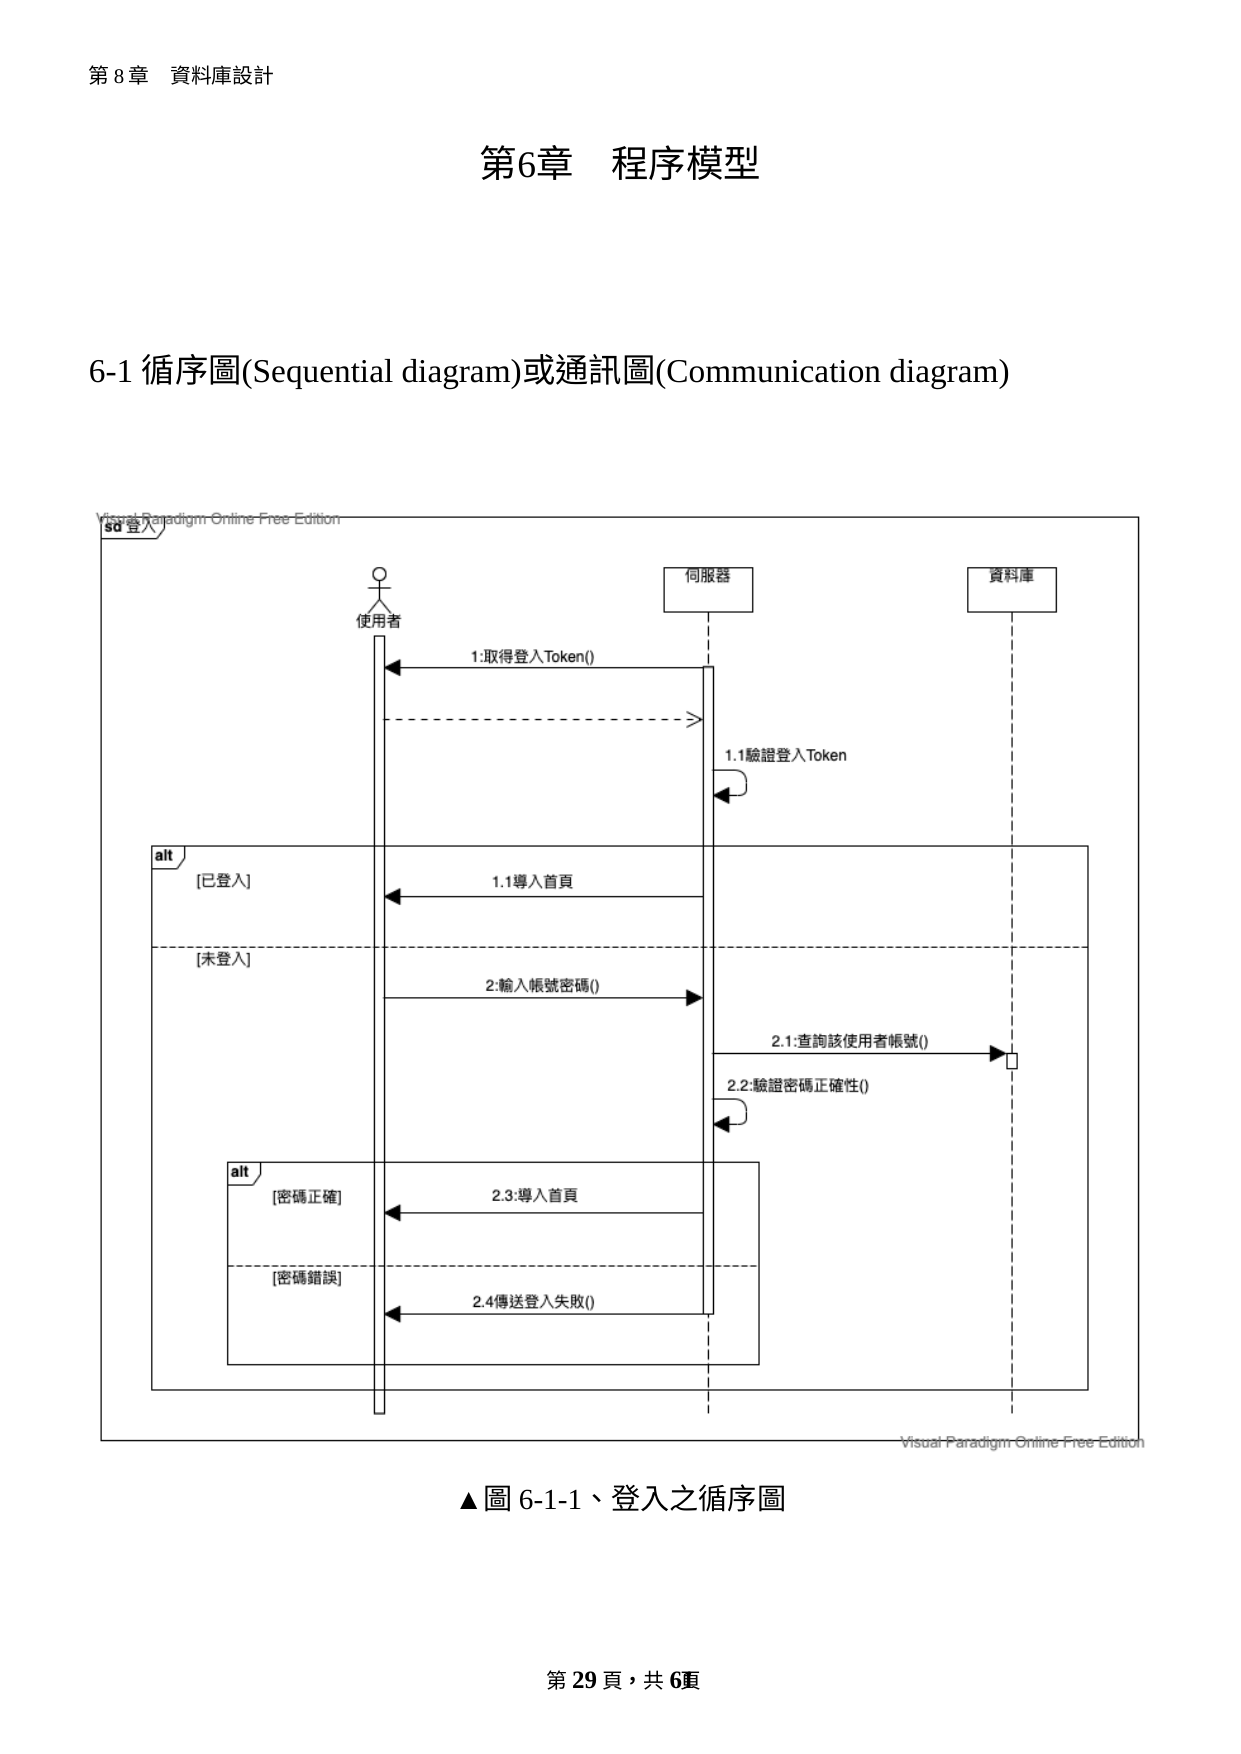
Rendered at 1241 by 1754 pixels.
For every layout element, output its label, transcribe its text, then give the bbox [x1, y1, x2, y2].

subtitle 程序模型 [89, 122, 1152, 201]
picture [88, 504, 1152, 1454]
subtitle 循序圖(Sequential diagram)或通訊圖(Communication diagram) [89, 328, 1152, 408]
